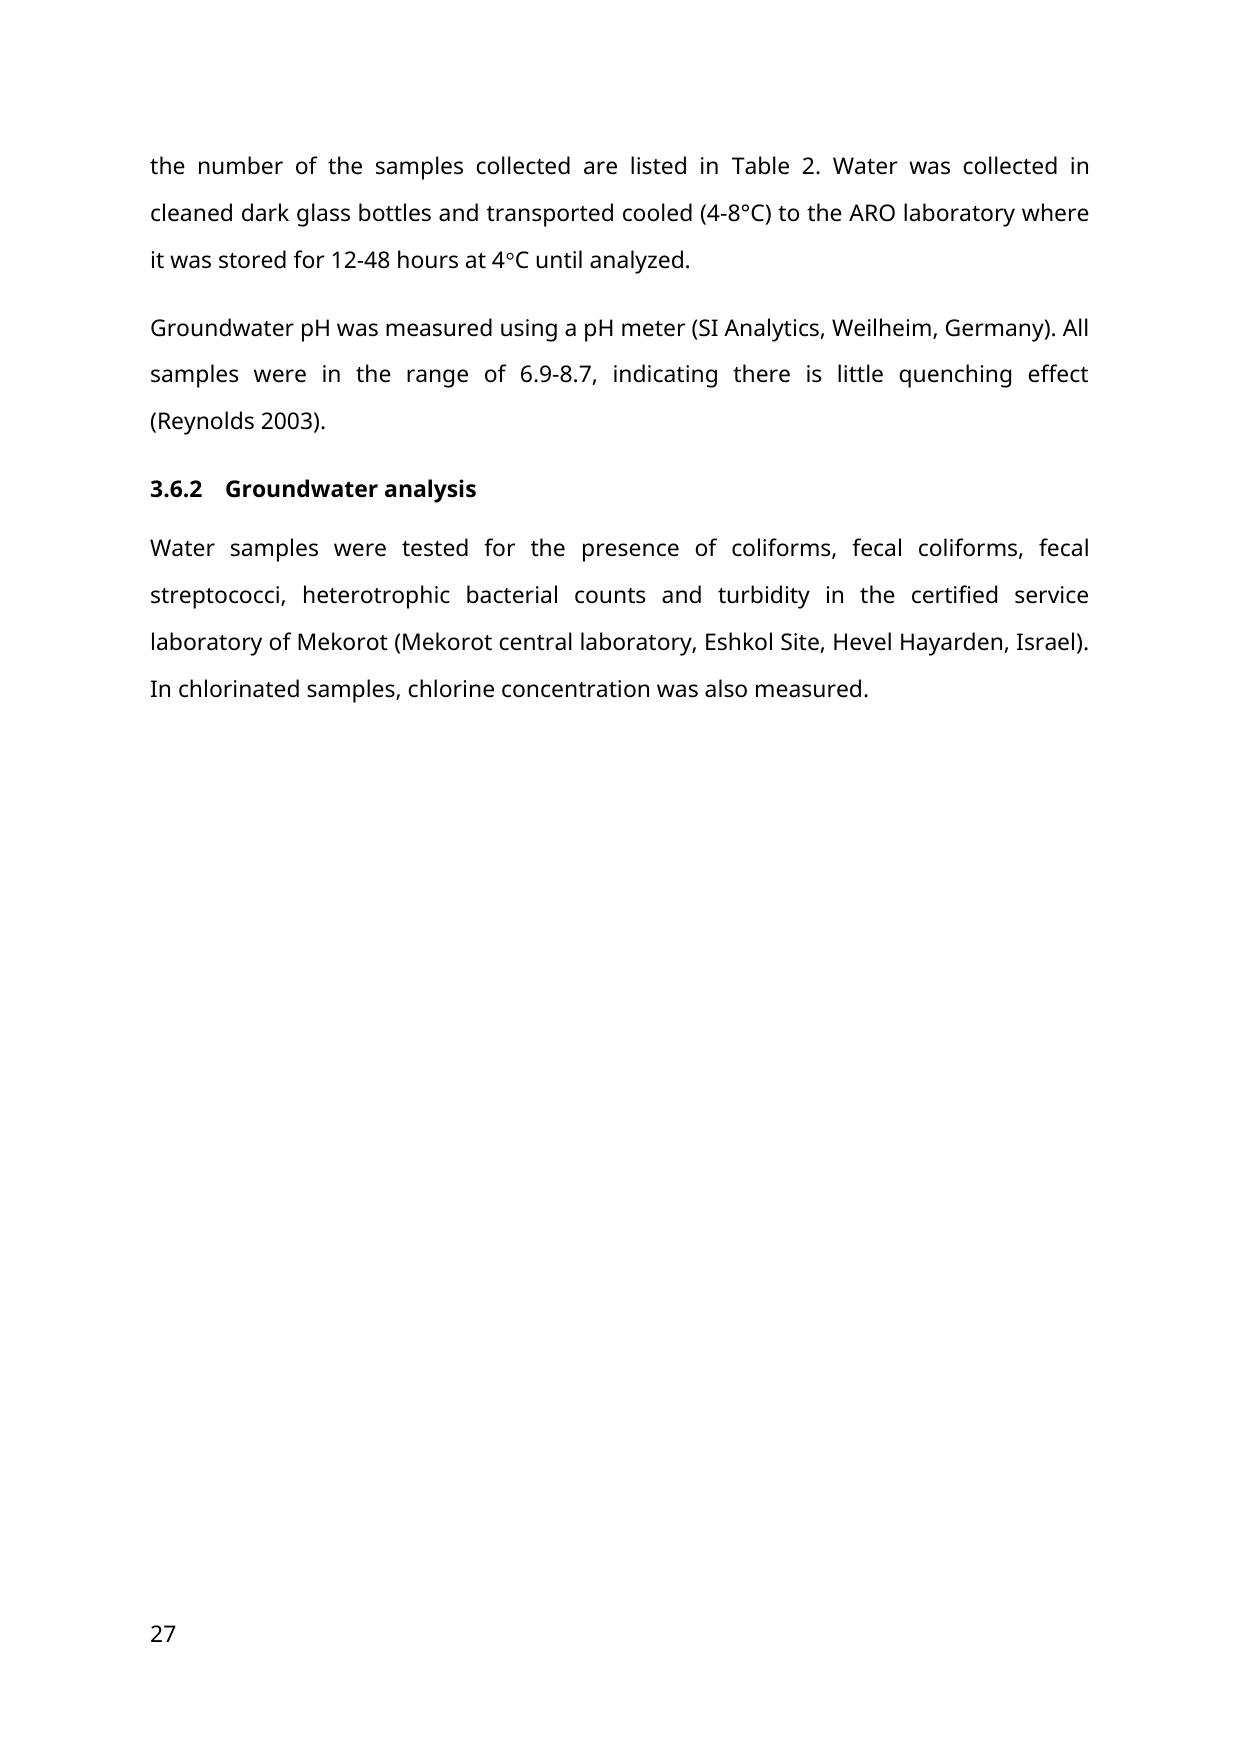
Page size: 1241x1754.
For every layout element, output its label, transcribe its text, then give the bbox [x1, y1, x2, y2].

text Groundwater pH was measured using a pH meter (SI Analytics, Weilheim, Germany). All samples were in the range of 6.9-8.7, indicating there is little quenching effect (Reynolds 2003). [150, 311, 1090, 436]
text Water samples were tested for the presence of coliforms, fecal coliforms, fecal streptococci, heterotrophic bacterial counts and turbidity in the certified service laboratory of Mekorot (Mekorot central laboratory, Eshkol Site, Hevel Hayarden, Israel). In chlorinated samples, chlorine concentration was also measured. [150, 532, 1090, 704]
subtitle Groundwater analysis [150, 473, 1090, 504]
